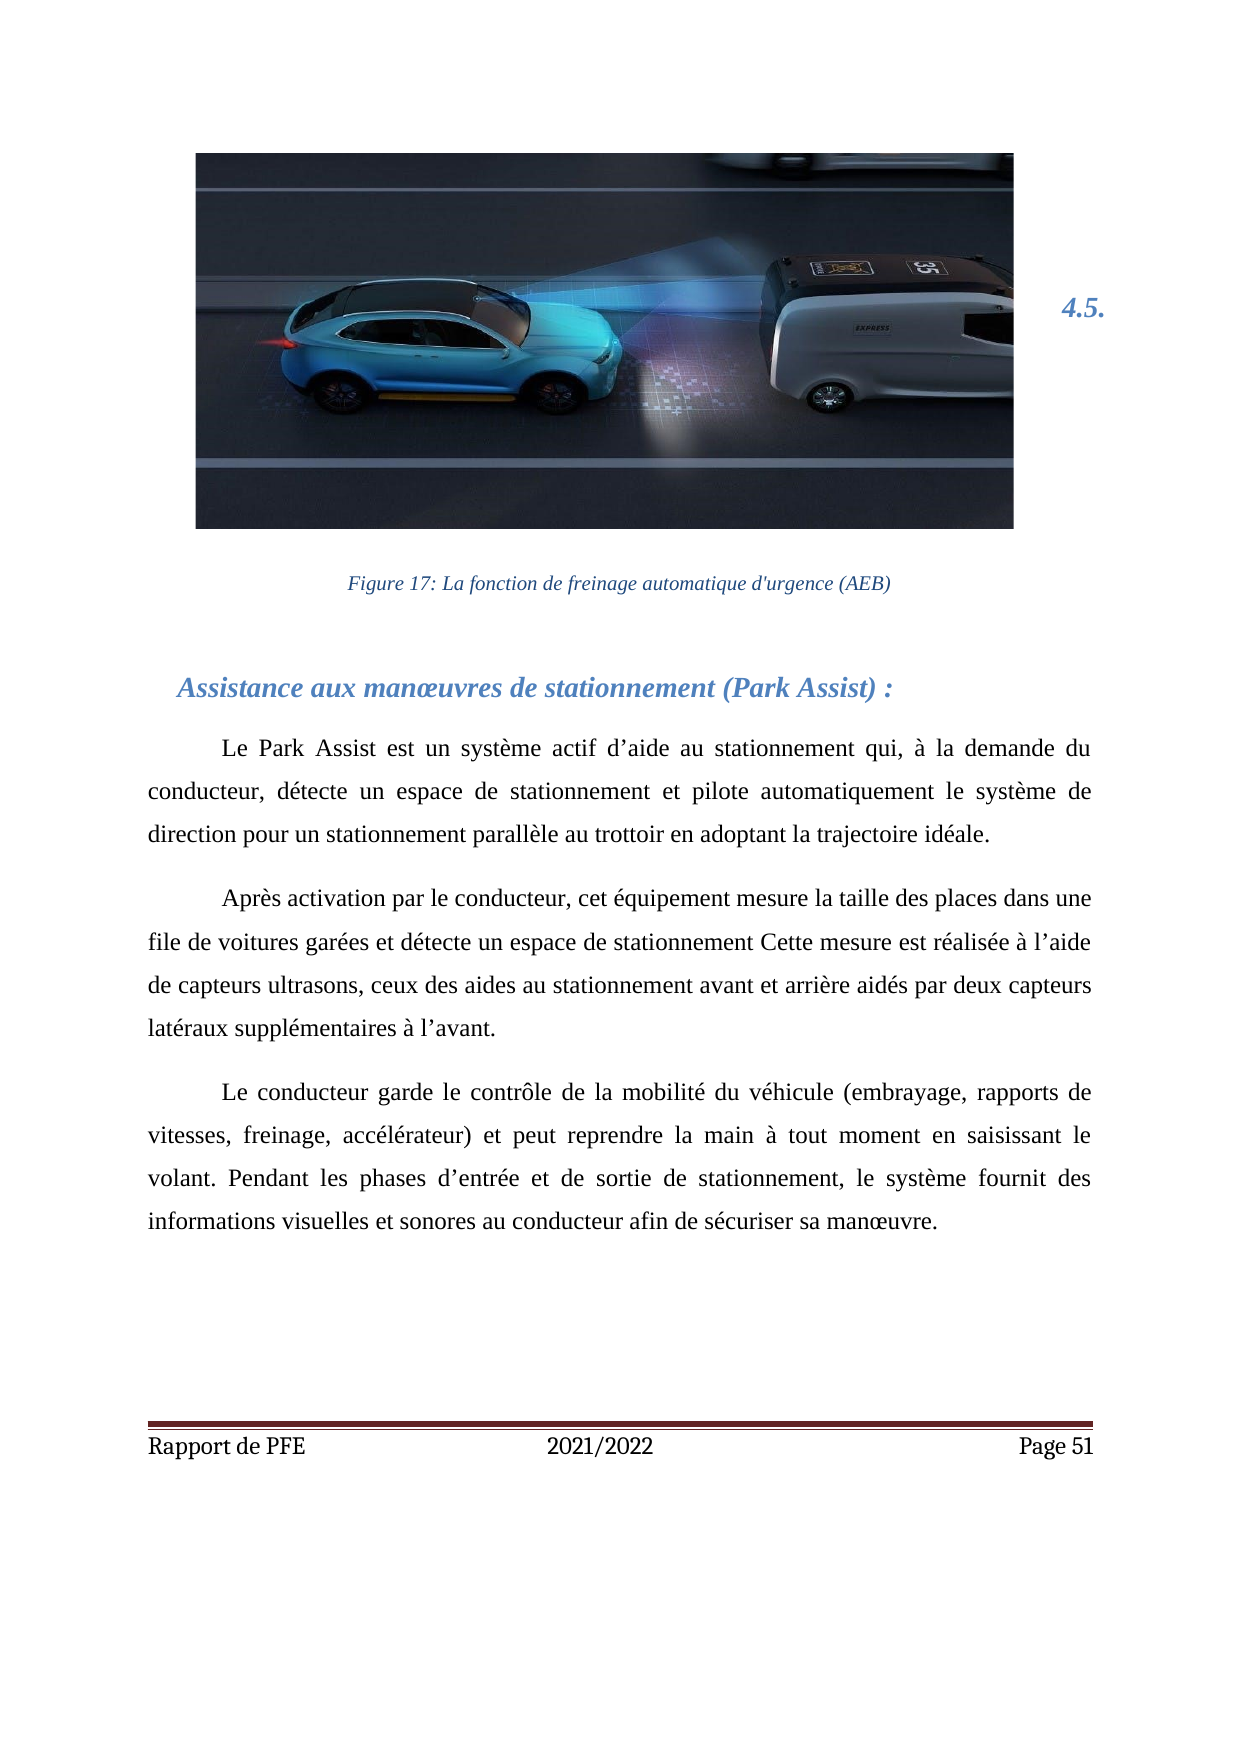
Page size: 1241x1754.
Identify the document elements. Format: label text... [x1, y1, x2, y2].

subtitle Assistance aux manœuvres de stationnement (Park Assist) : [177, 595, 1093, 704]
text Après activation par le conducteur, cet équipement mesure la taille des places dans une file de voitures garées et détecte un espace de stationnement Cette mesure est réalisée à l’aide de capteurs ultrasons, ceux des aides au stationnement avant et arrière aidés par deux capteurs latéraux supplémentaires à l’avant. [148, 883, 1093, 1042]
subtitle Assistance aux manœuvres de stationnement (Park Assist) : [177, 290, 1093, 570]
picture [194, 153, 1013, 529]
text Le conducteur garde le contrôle de la mobilité du véhicule (embrayage, rapports de vitesses, freinage, accélérateur) et peut reprendre la main à tout moment en saisissant le volant. Pendant les phases d’entrée et de sortie de stationnement, le système fournit des informations visuelles et sonores au conducteur afin de sécuriser sa manœuvre. [148, 1077, 1093, 1235]
text Le Park Assist est un système actif d’aide au stationnement qui, à la demande du conducteur, détecte un espace de stationnement et pilote automatiquement le système de direction pour un stationnement parallèle au trottoir en adoptant la trajectoire idéale. [148, 733, 1093, 848]
